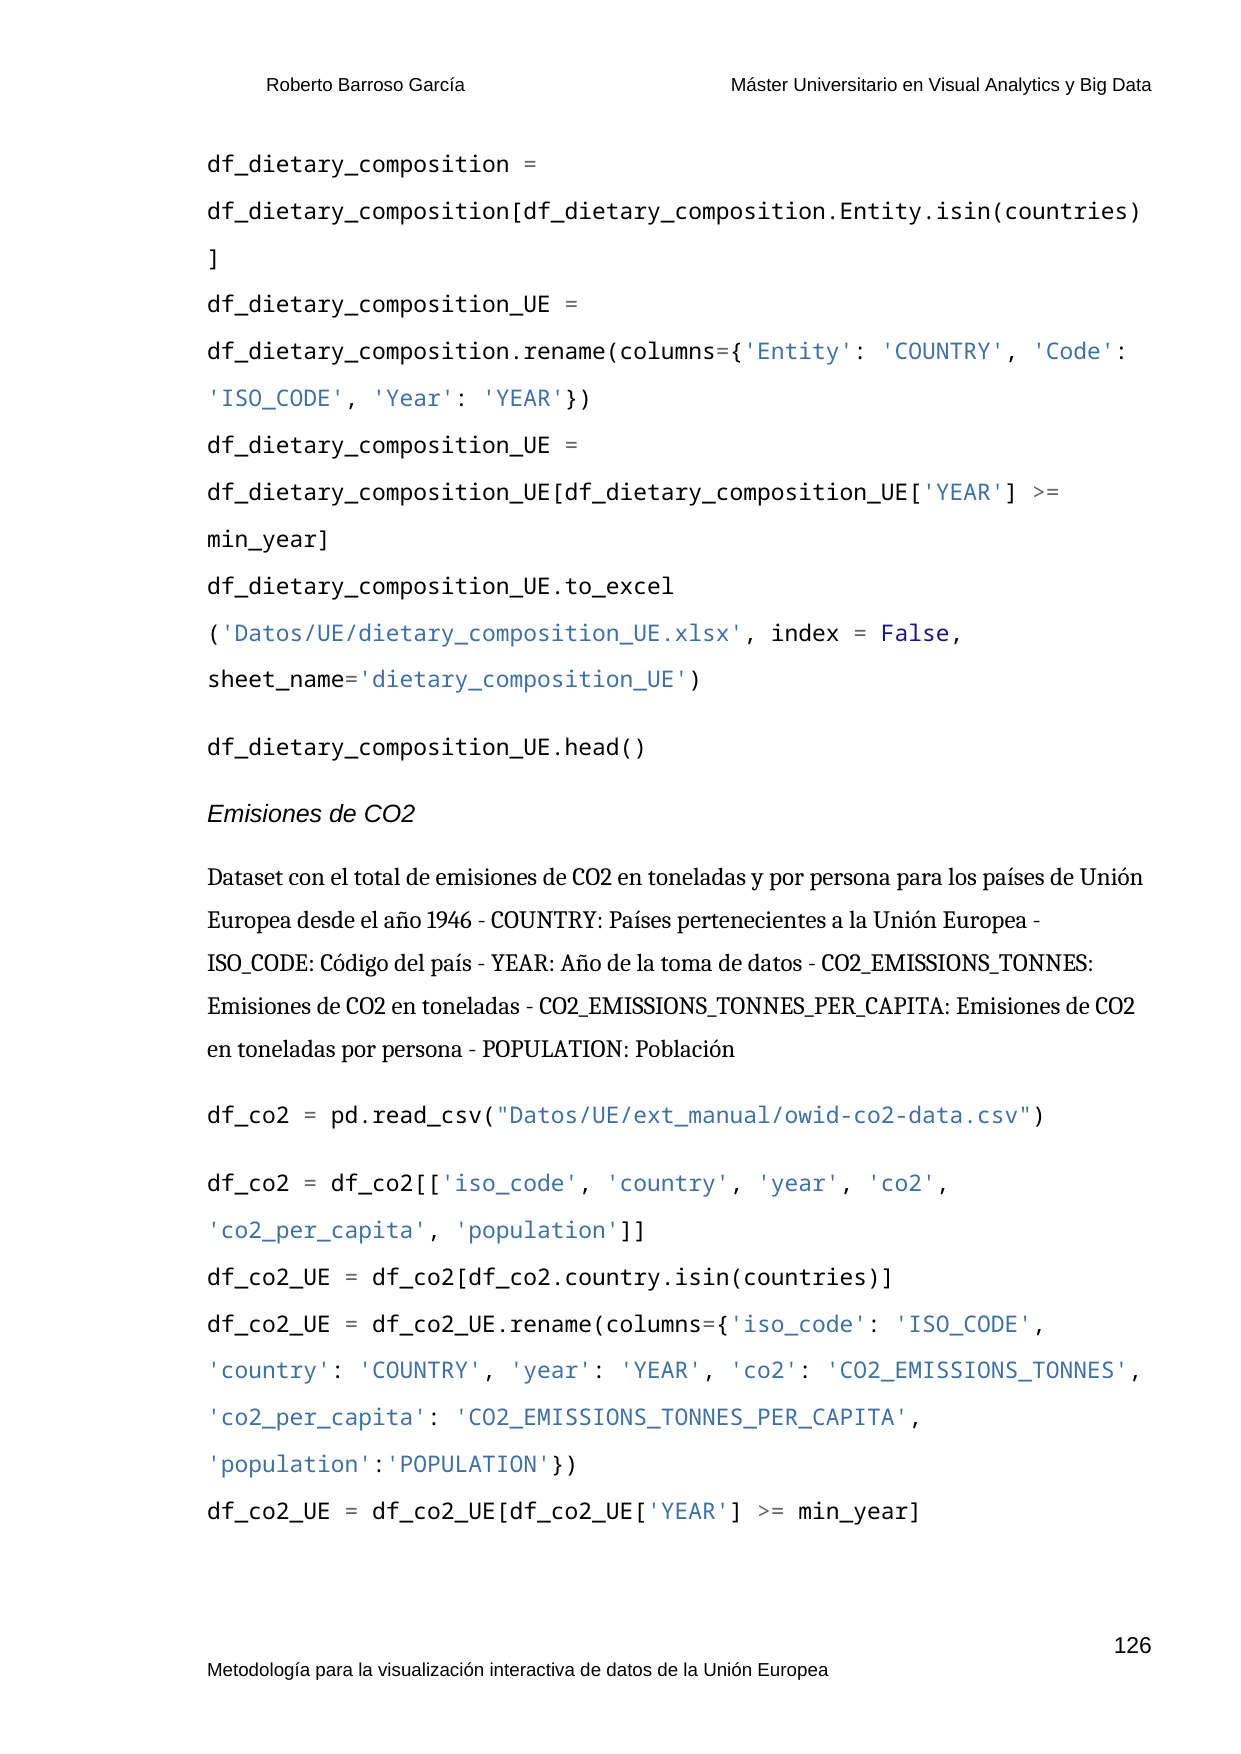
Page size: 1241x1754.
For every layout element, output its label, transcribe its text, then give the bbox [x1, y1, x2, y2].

text df_dietary_composition_UE.head() [207, 731, 1152, 762]
text df_dietary_composition = df_dietary_composition[df_dietary_composition.Entity.isin(countries)] df_dietary_composition_UE = df_dietary_composition.rename(columns={'Entity': 'COUNTRY', 'Code': 'ISO_CODE', 'Year': 'YEAR'}) df_dietary_composition_UE = df_dietary_composition_UE[df_dietary_composition_UE['YEAR'] >= min_year] df_dietary_composition_UE.to_excel('Datos/UE/dietary_composition_UE.xlsx', index = False, sheet_name='dietary_composition_UE') [207, 148, 1152, 694]
text Dataset con el total de emisiones de CO2 en toneladas y por persona para los países de Unión Europea desde el año 1946 - COUNTRY: Países pertenecientes a la Unión Europea - ISO_CODE: Código del país - YEAR: Año de la toma de datos - CO2_EMISSIONS_TONNES: Emisiones de CO2 en toneladas - CO2_EMISSIONS_TONNES_PER_CAPITA: Emisiones de CO2 en toneladas por persona - POPULATION: Población [207, 863, 1152, 1064]
text df_co2 = pd.read_csv("Datos/UE/ext_manual/owid-co2-data.csv") [207, 1099, 1152, 1130]
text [207, 1167, 1152, 1526]
text Emisiones de CO2 [207, 799, 1152, 827]
